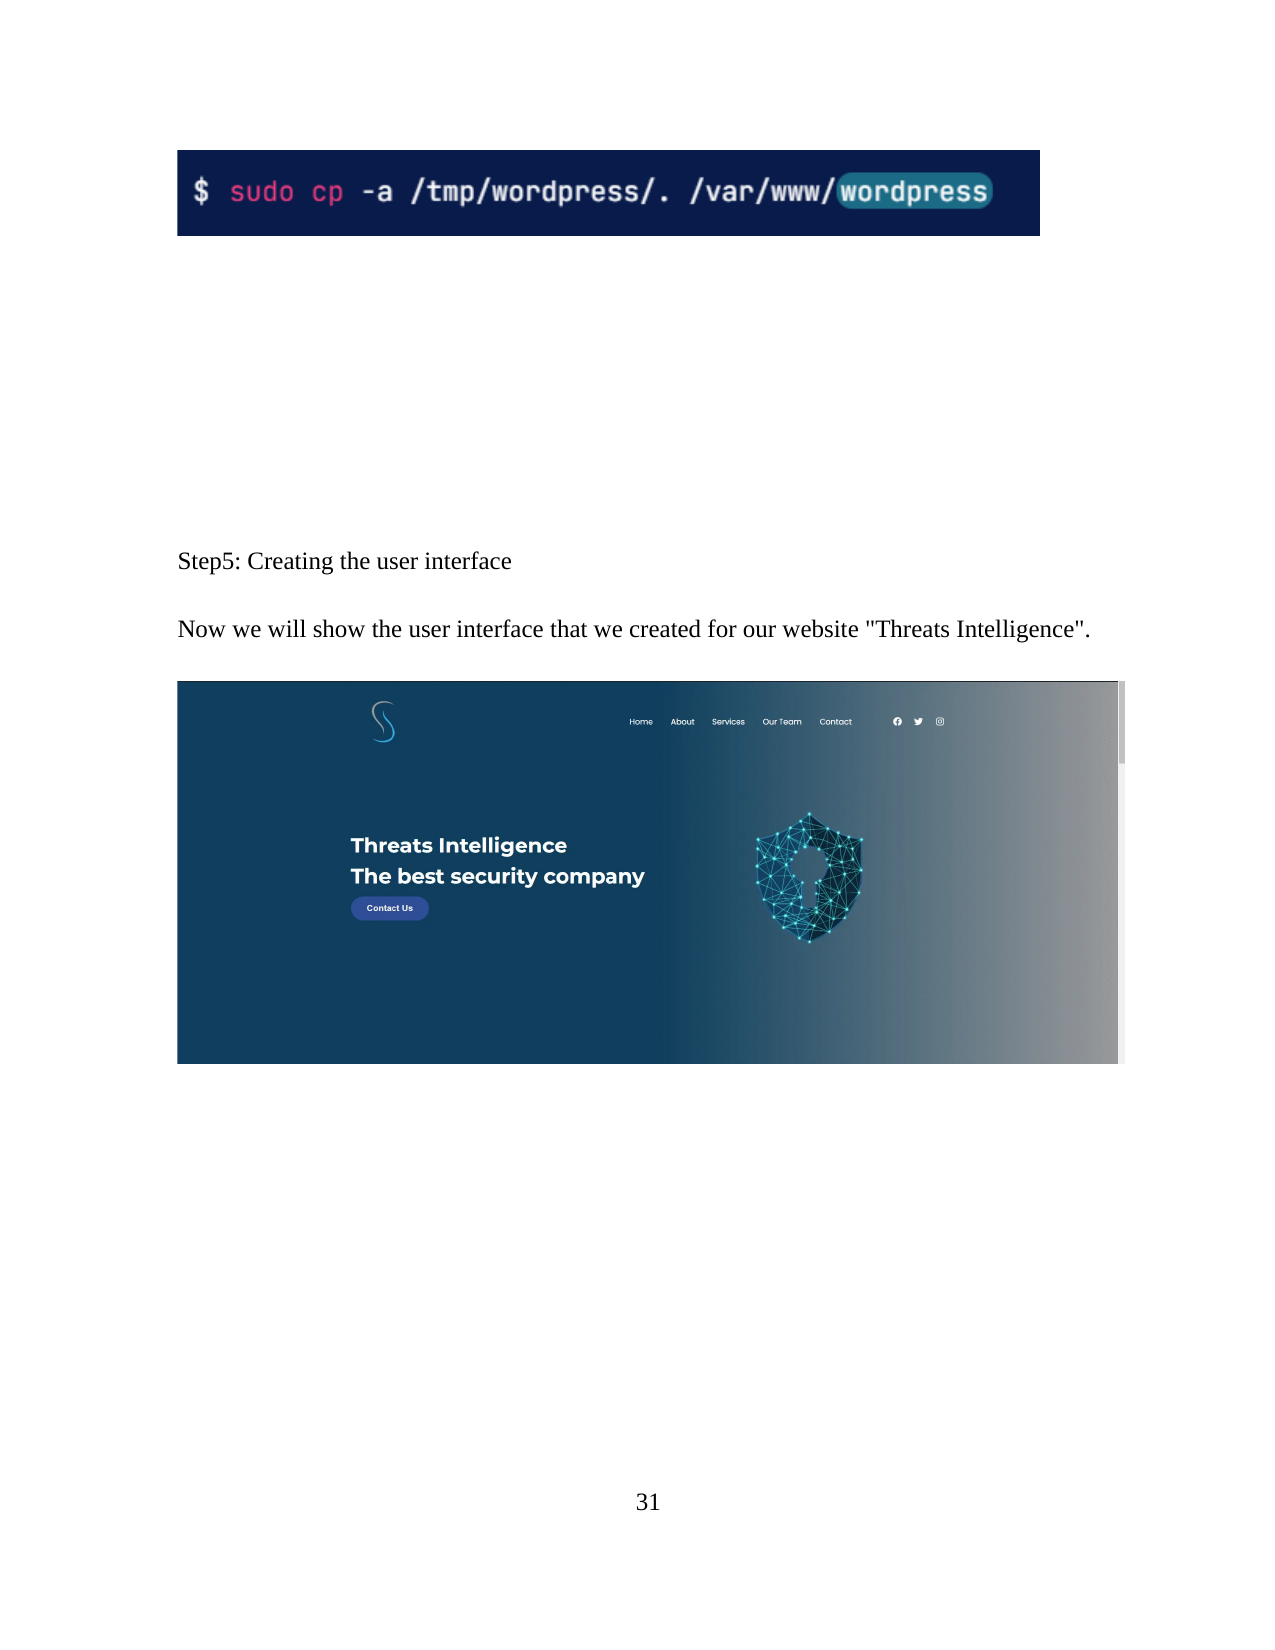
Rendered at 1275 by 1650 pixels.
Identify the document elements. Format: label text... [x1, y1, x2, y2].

text Step5: Creating the user interface [177, 546, 1118, 575]
picture [177, 681, 1125, 1064]
picture [177, 150, 1040, 236]
text Now we will show the user interface that we created for our website "Threats Intelligence". [177, 614, 1118, 643]
